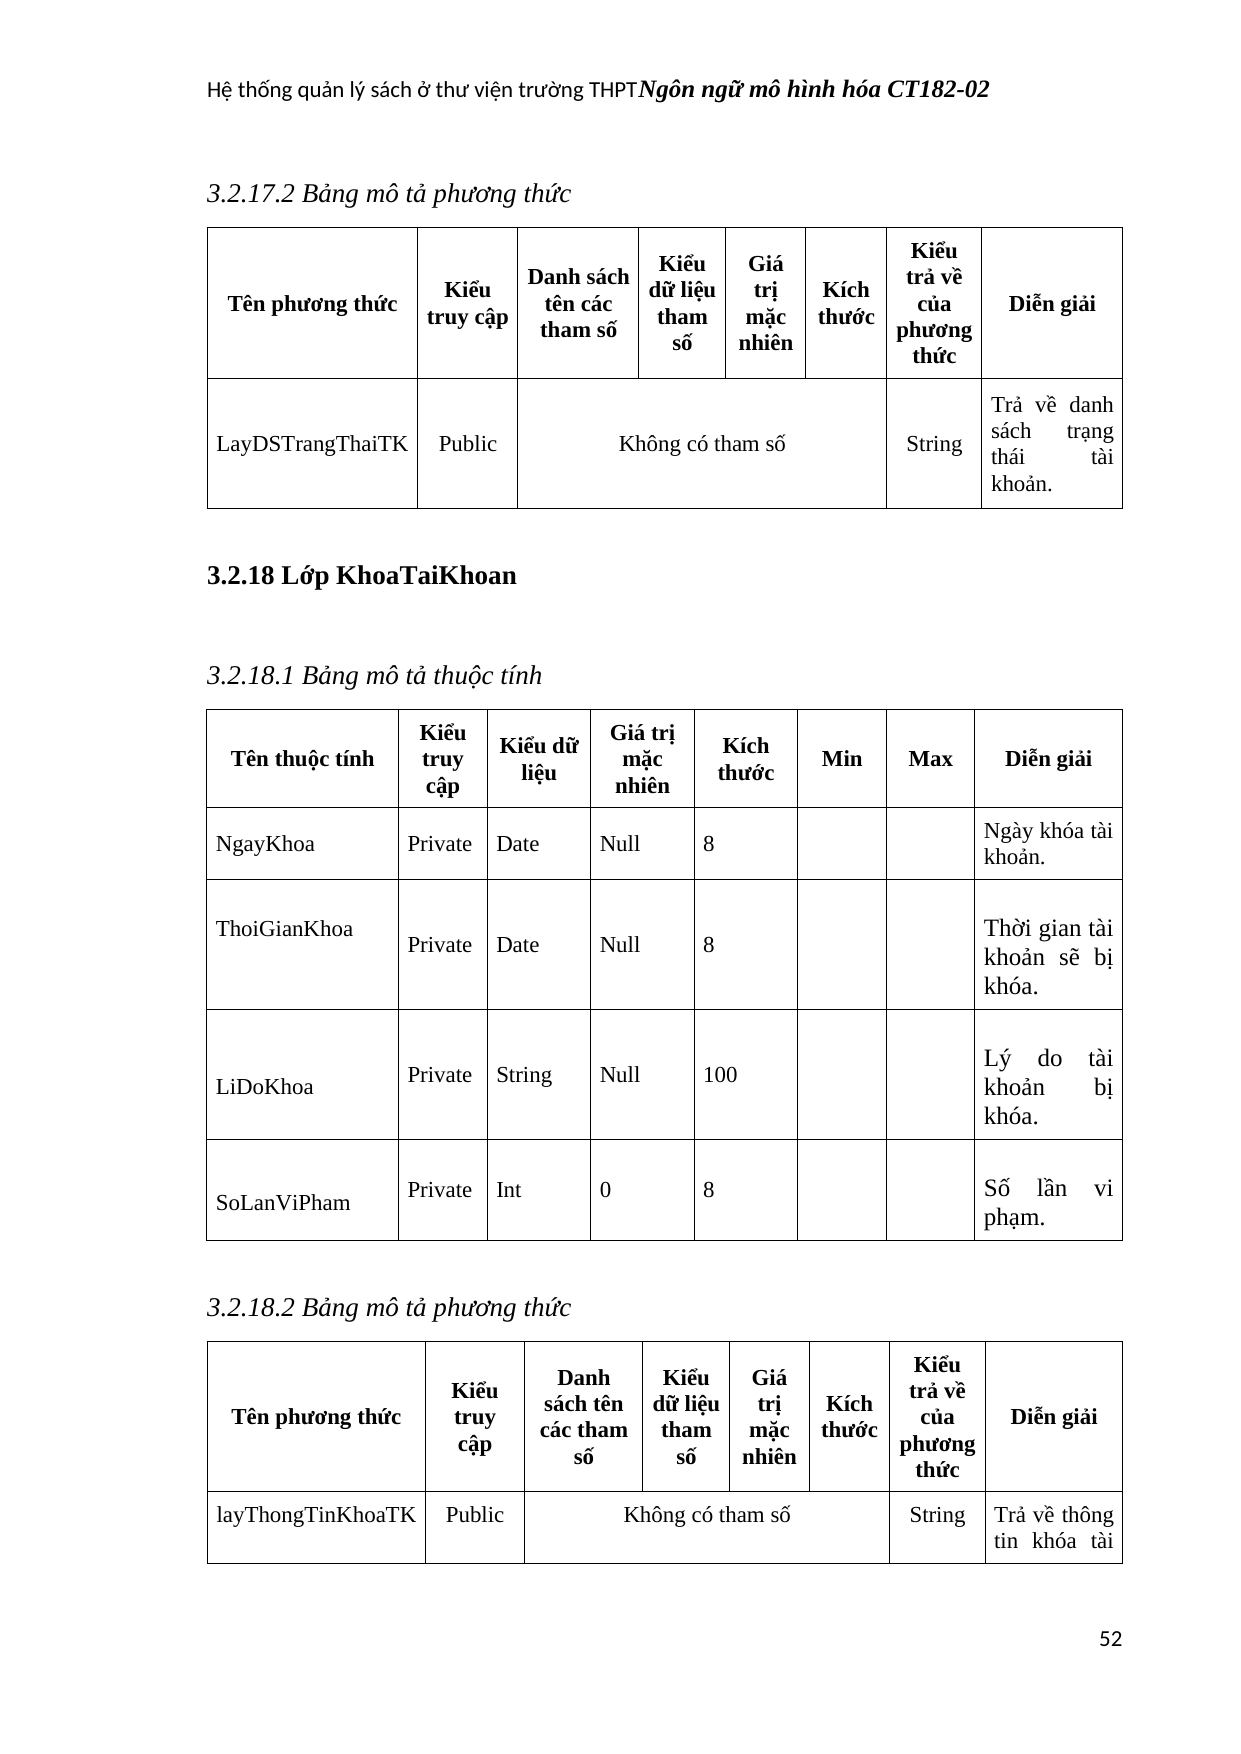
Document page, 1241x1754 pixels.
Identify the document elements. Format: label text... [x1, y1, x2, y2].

table_cell String [488, 1010, 590, 1138]
table_cell Private [399, 1010, 487, 1138]
table_cell Không có tham số [518, 379, 886, 508]
table_cell 0 [591, 1140, 694, 1240]
table_cell [798, 1010, 886, 1138]
table_cell 8 [695, 1140, 797, 1240]
table_cell [798, 808, 886, 878]
table_header Min [798, 710, 886, 807]
table_cell Date [488, 808, 590, 878]
table_cell Không có tham số [525, 1492, 889, 1563]
table_header Tên thuộc tính [207, 710, 398, 807]
subtitle Bảng mô tả thuộc tính [207, 659, 1122, 691]
table_header Kiểu dữ liệu tham số [643, 1342, 729, 1491]
subtitle Lớp KhoaTaiKhoan [207, 559, 1122, 591]
table_cell Thời gian tài khoản sẽ bị khóa. [975, 880, 1122, 1008]
table_cell [798, 1140, 886, 1240]
table_header Kích thước [810, 1342, 889, 1491]
table_header Kiểu truy cập [418, 228, 517, 377]
table_header Diễn giải [975, 710, 1122, 807]
table_cell LiDoKhoa [207, 1010, 398, 1138]
table_cell SoLanViPham [207, 1140, 398, 1240]
table_cell Trả về danh sách trạng thái tài khoản. [982, 379, 1122, 508]
table_cell Trả về thông tin khóa tài khoản. [986, 1492, 1122, 1563]
table_cell [887, 808, 974, 878]
table_cell Int [488, 1140, 590, 1240]
table_cell ThoiGianKhoa [207, 880, 398, 1008]
table_header Diễn giải [982, 228, 1122, 377]
table_cell [887, 1010, 974, 1138]
table_cell Số lần vi phạm. [975, 1140, 1122, 1240]
table_cell 8 [695, 880, 797, 1008]
table_header Diễn giải [986, 1342, 1122, 1491]
table_cell String [887, 379, 981, 508]
table_cell LayDSTrangThaiTK [208, 379, 417, 508]
table_cell [887, 1140, 974, 1240]
table_cell 100 [695, 1010, 797, 1138]
table_header Kiểu truy cập [399, 710, 487, 807]
table_cell [798, 880, 886, 1008]
table_cell Lý do tài khoản bị khóa. [975, 1010, 1122, 1138]
table_header Max [887, 710, 974, 807]
table_header Kiểu trả về của phương thức [887, 228, 981, 377]
table_header Kích thước [806, 228, 886, 377]
table_header Giá trị mặc nhiên [730, 1342, 809, 1491]
table_cell Ngày khóa tài khoản. [975, 808, 1122, 878]
table_header Kích thước [695, 710, 797, 807]
table_header Tên phương thức [208, 1342, 425, 1491]
table_header Kiểu truy cập [426, 1342, 524, 1491]
table_header Tên phương thức [208, 228, 417, 377]
table_cell Date [488, 880, 590, 1008]
table_cell layThongTinKhoaTK [208, 1492, 425, 1563]
subtitle Bảng mô tả phương thức [207, 177, 1122, 208]
table_cell Public [418, 379, 517, 508]
table_header Kiểu trả về của phương thức [890, 1342, 985, 1491]
subtitle Bảng mô tả phương thức [207, 1291, 1122, 1322]
table_header Kiểu dữ liệu tham số [639, 228, 725, 377]
table_cell Null [591, 880, 694, 1008]
table_cell String [890, 1492, 985, 1563]
table_cell Null [591, 1010, 694, 1138]
table_header Danh sách tên các tham số [525, 1342, 642, 1491]
table_header Danh sách tên các tham số [518, 228, 638, 377]
table_header Giá trị mặc nhiên [726, 228, 805, 377]
table_cell Private [399, 808, 487, 878]
table_cell 8 [695, 808, 797, 878]
table_cell Public [426, 1492, 524, 1563]
table_cell NgayKhoa [207, 808, 398, 878]
table_header Giá trị mặc nhiên [591, 710, 694, 807]
table_cell [887, 880, 974, 1008]
table_cell Private [399, 1140, 487, 1240]
table_header Kiểu dữ liệu [488, 710, 590, 807]
table_cell Null [591, 808, 694, 878]
table_cell Private [399, 880, 487, 1008]
